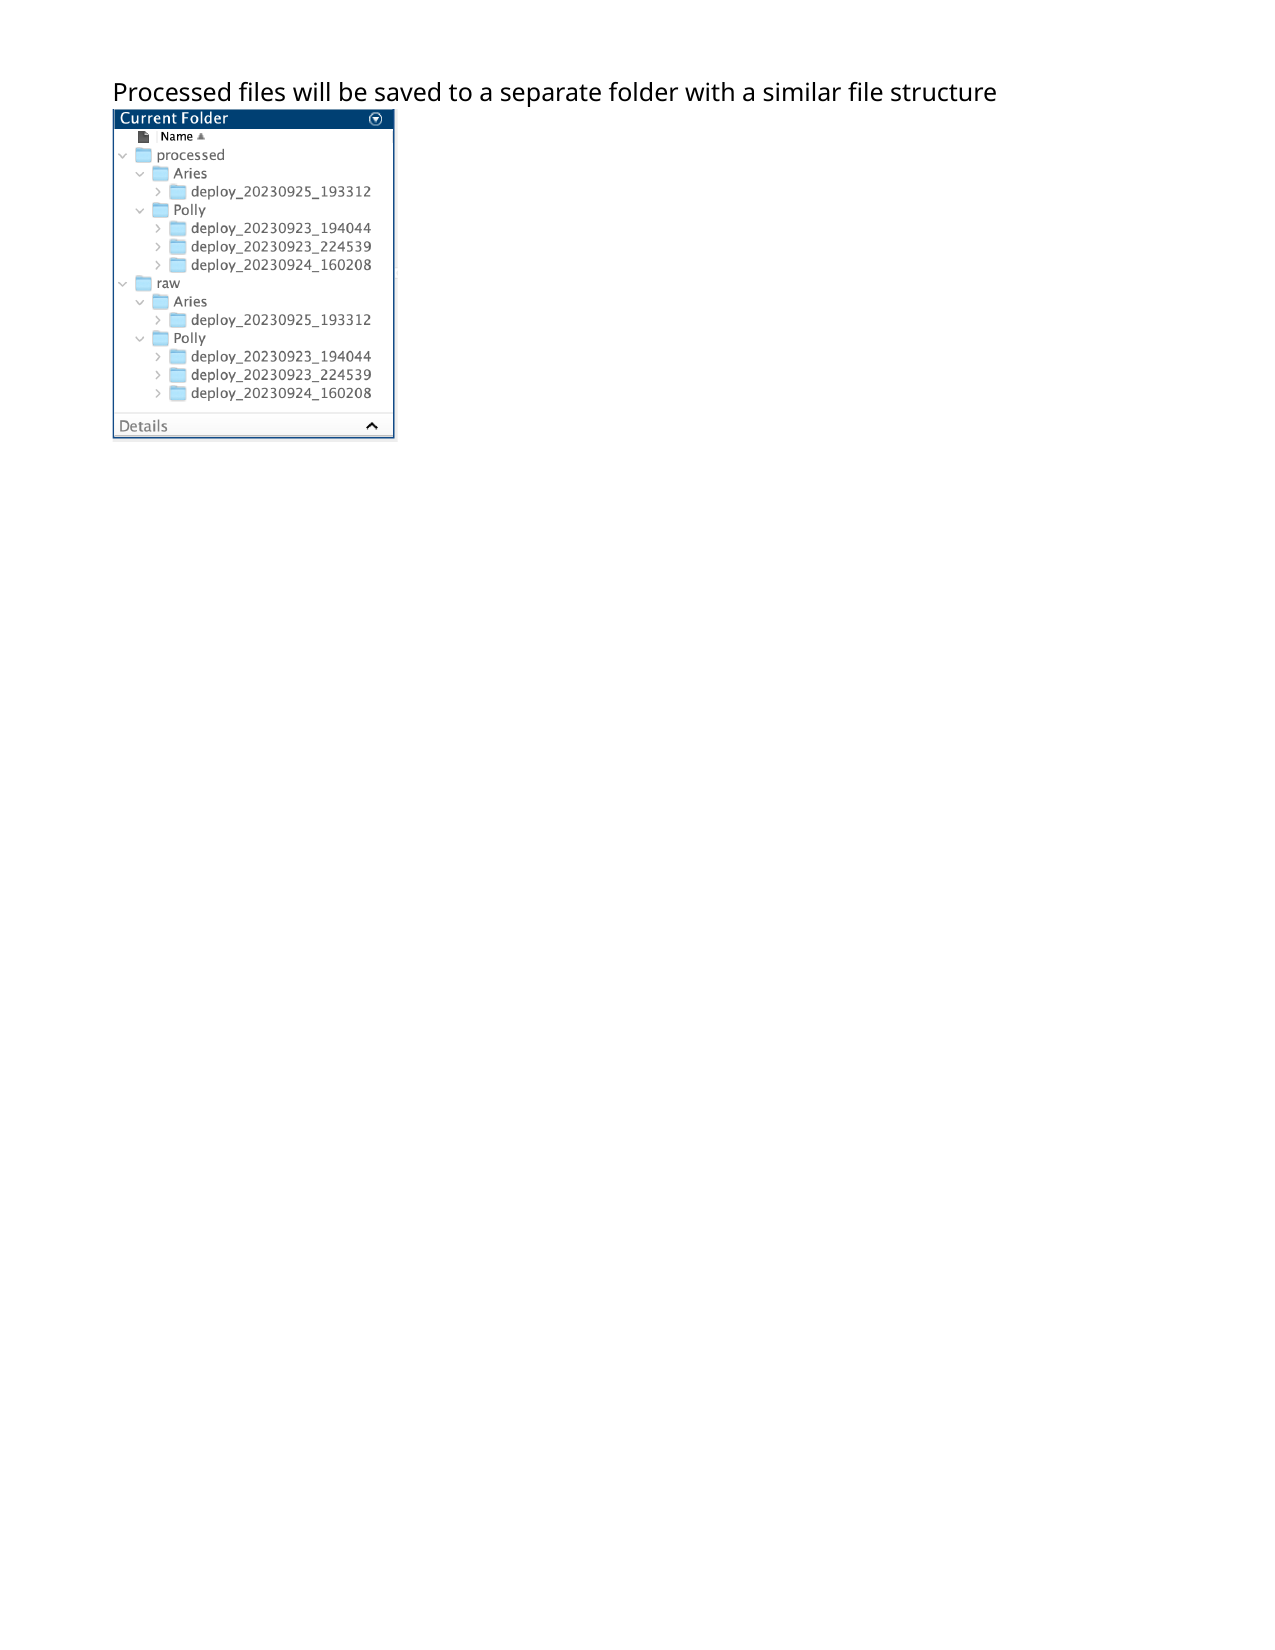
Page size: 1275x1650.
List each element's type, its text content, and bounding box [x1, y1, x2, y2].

text Processed files will be saved to a separate folder with a similar file structure [112, 75, 1200, 109]
picture [112, 109, 398, 442]
